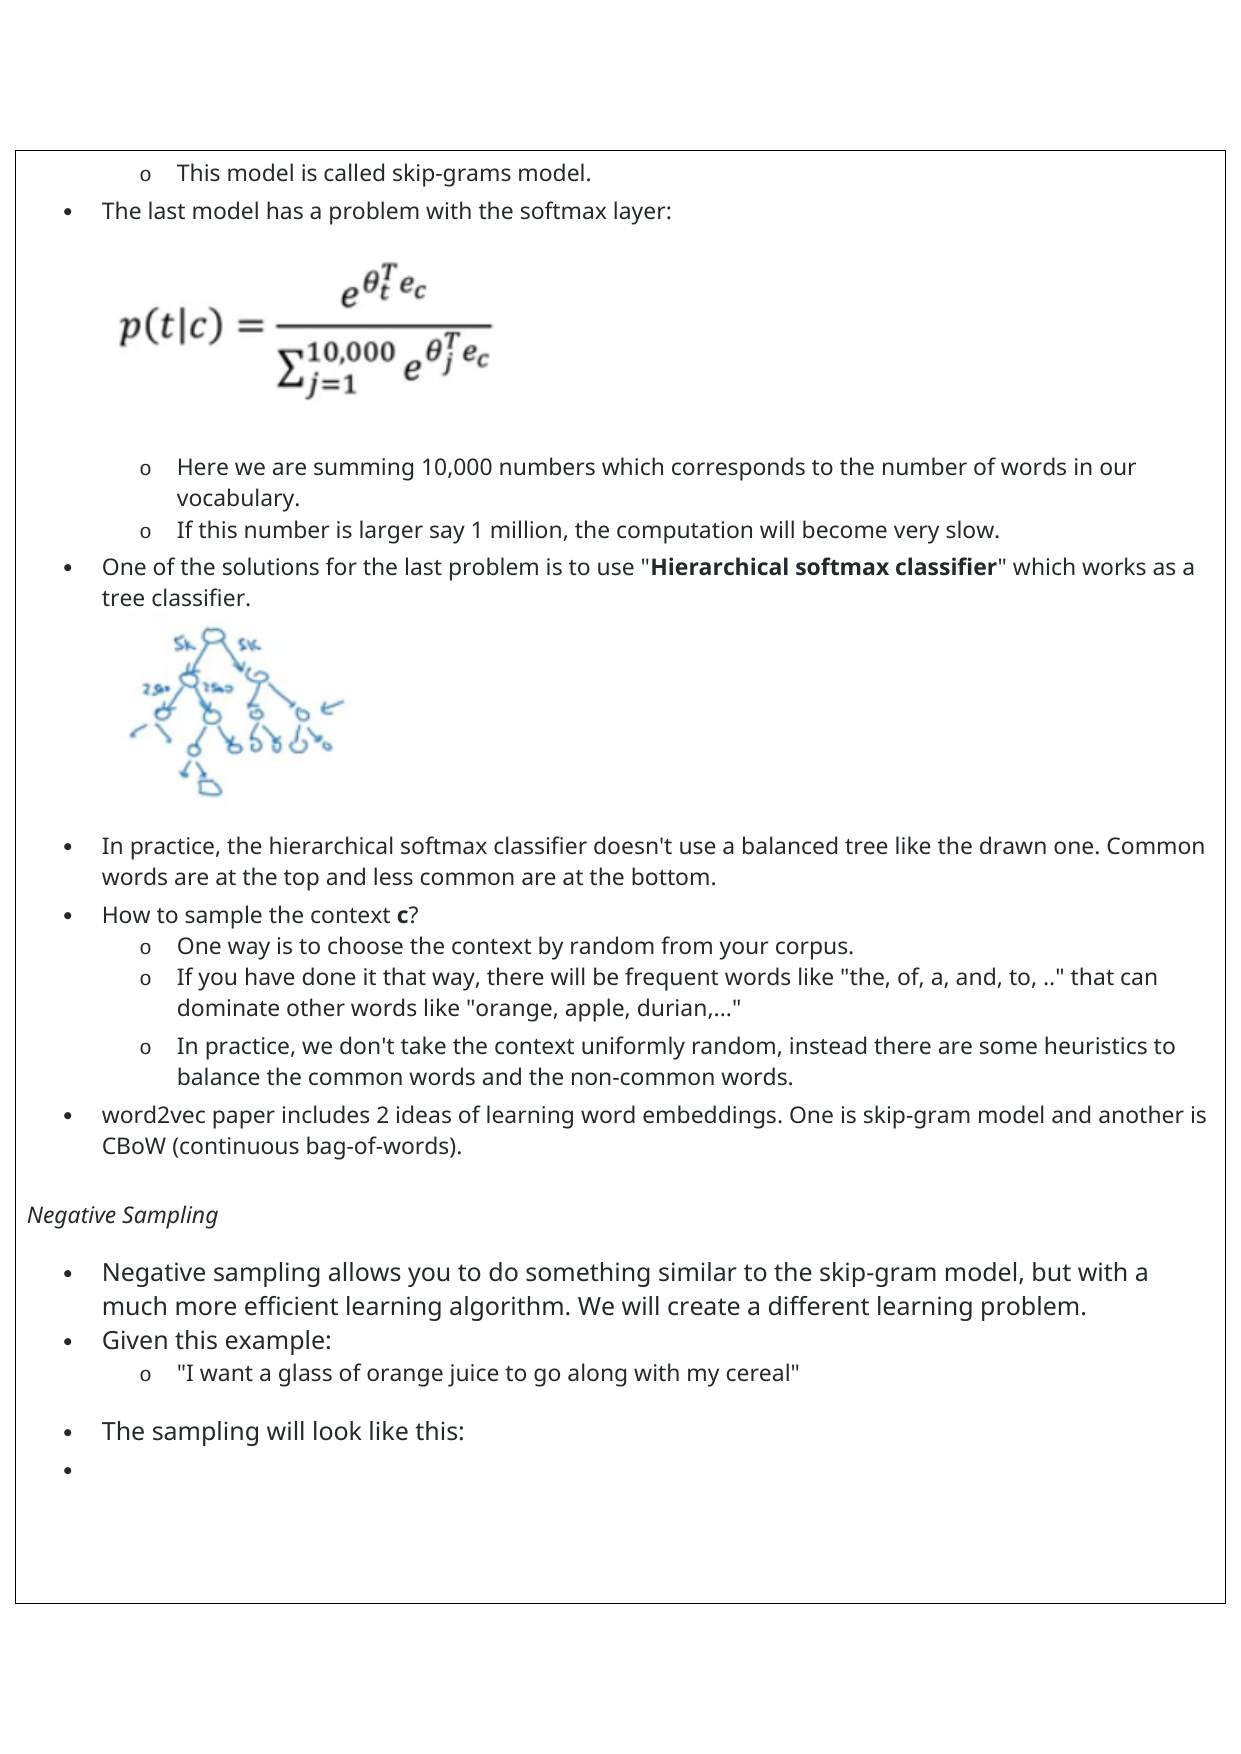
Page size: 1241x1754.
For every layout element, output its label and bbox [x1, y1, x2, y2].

picture [101, 226, 522, 451]
picture [101, 613, 357, 824]
table_cell [16, 151, 1225, 1603]
